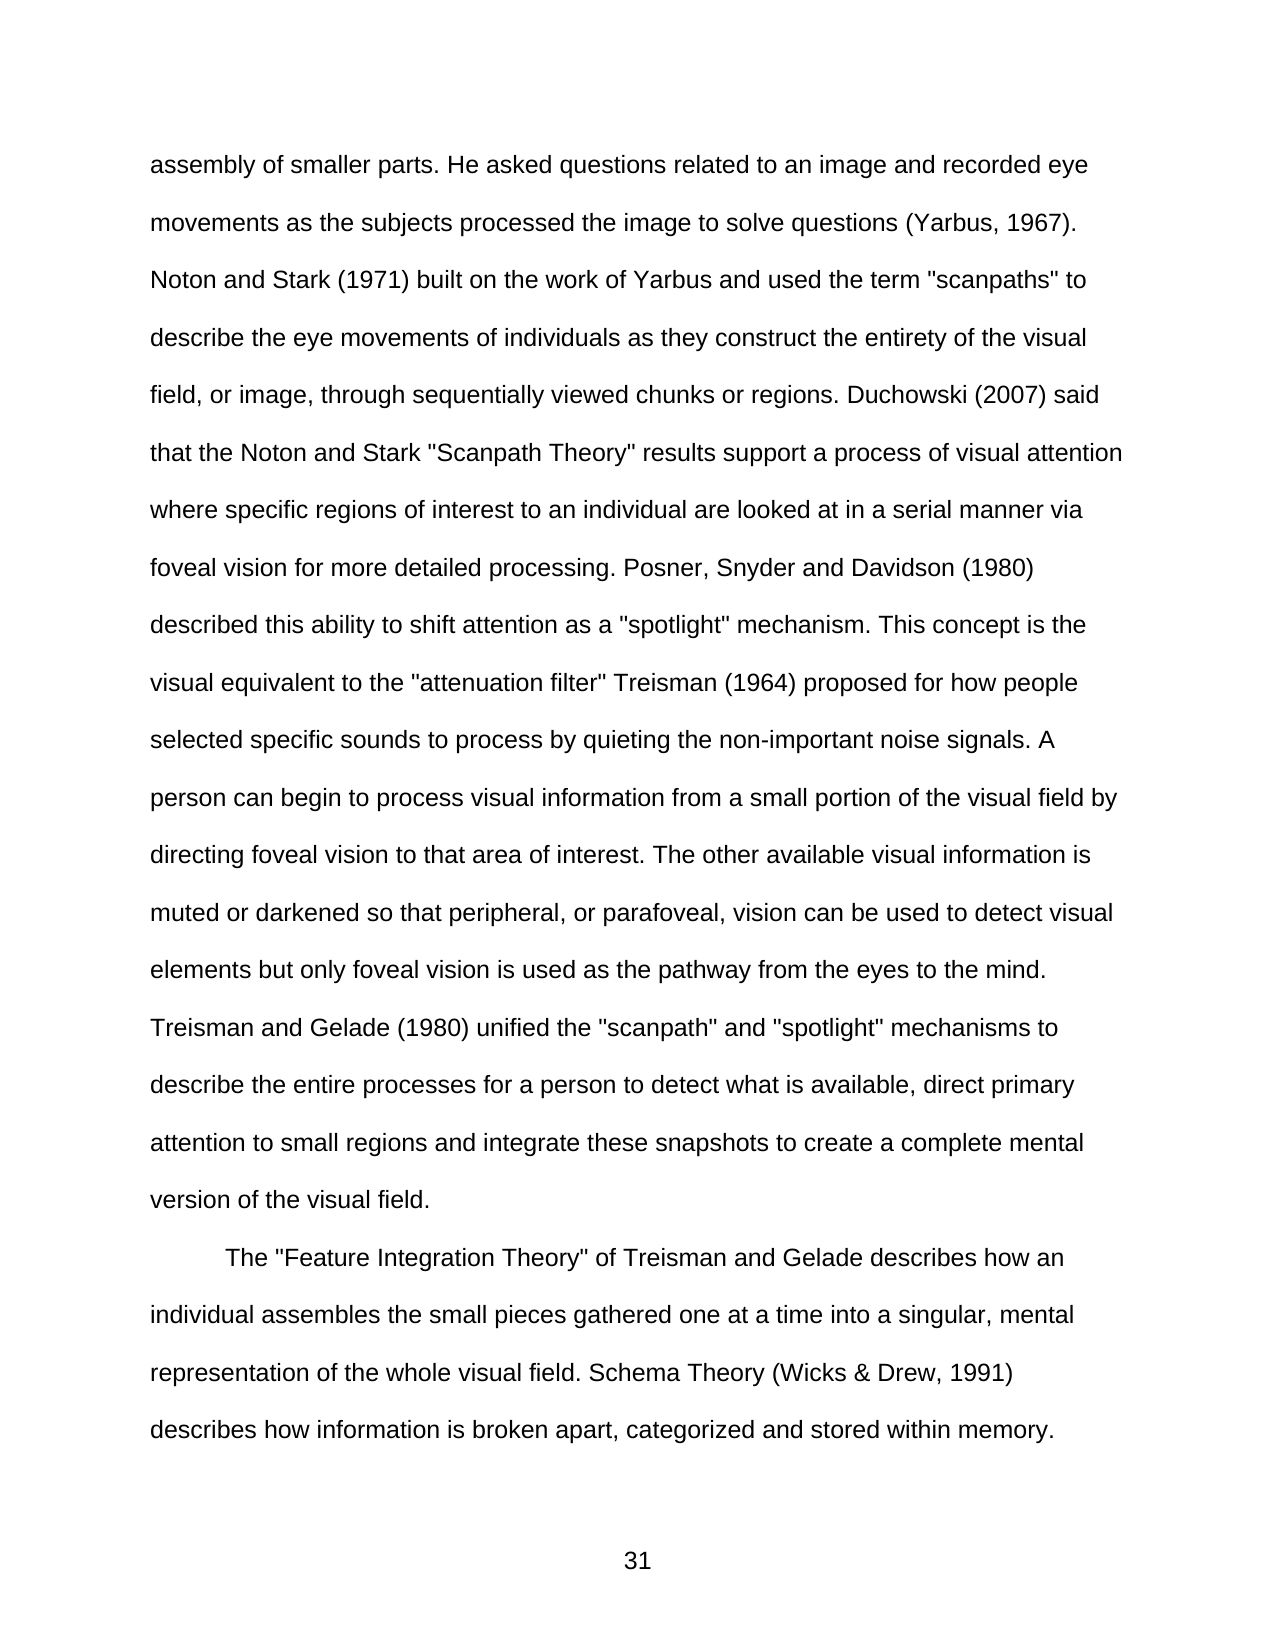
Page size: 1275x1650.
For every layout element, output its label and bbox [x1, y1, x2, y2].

text [150, 150, 1125, 1214]
text [150, 1242, 1125, 1444]
